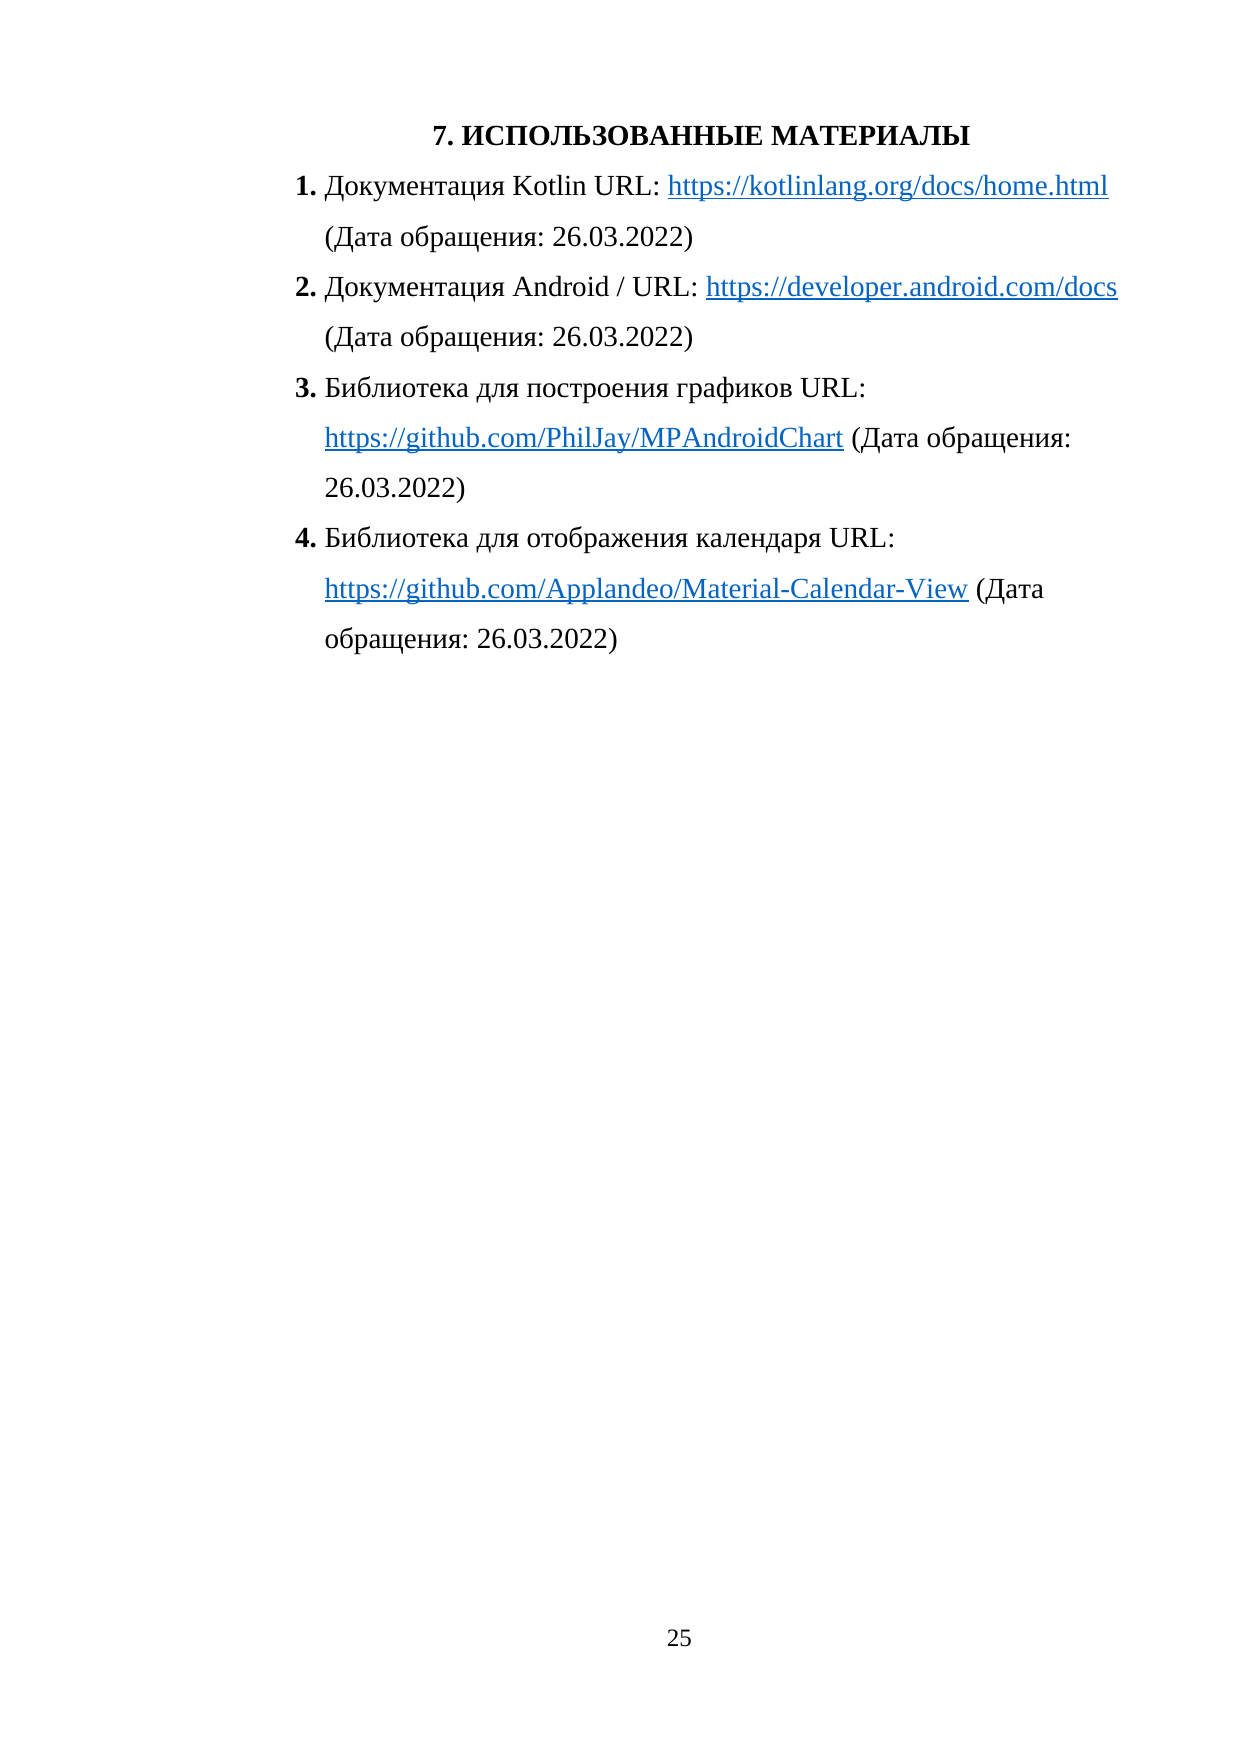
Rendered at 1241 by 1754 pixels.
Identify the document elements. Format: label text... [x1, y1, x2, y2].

list Документация Android / URL: https://developer.android.com/docs (Дата обращения: 26.03.2022) [295, 269, 1181, 353]
list Использованные материалы [221, 118, 1181, 152]
list Библиотека для построения графиков URL: https://github.com/PhilJay/MPAndroidChart (Дата обращения: 26.03.2022) [295, 370, 1181, 504]
list Документация Kotlin URL: https://kotlinlang.org/docs/home.html (Дата обращения: 26.03.2022) [295, 168, 1181, 252]
list Библиотека для отображения календаря URL: https://github.com/Applandeo/Material-Calendar-View (Дата обращения: 26.03.2022) [295, 521, 1181, 655]
